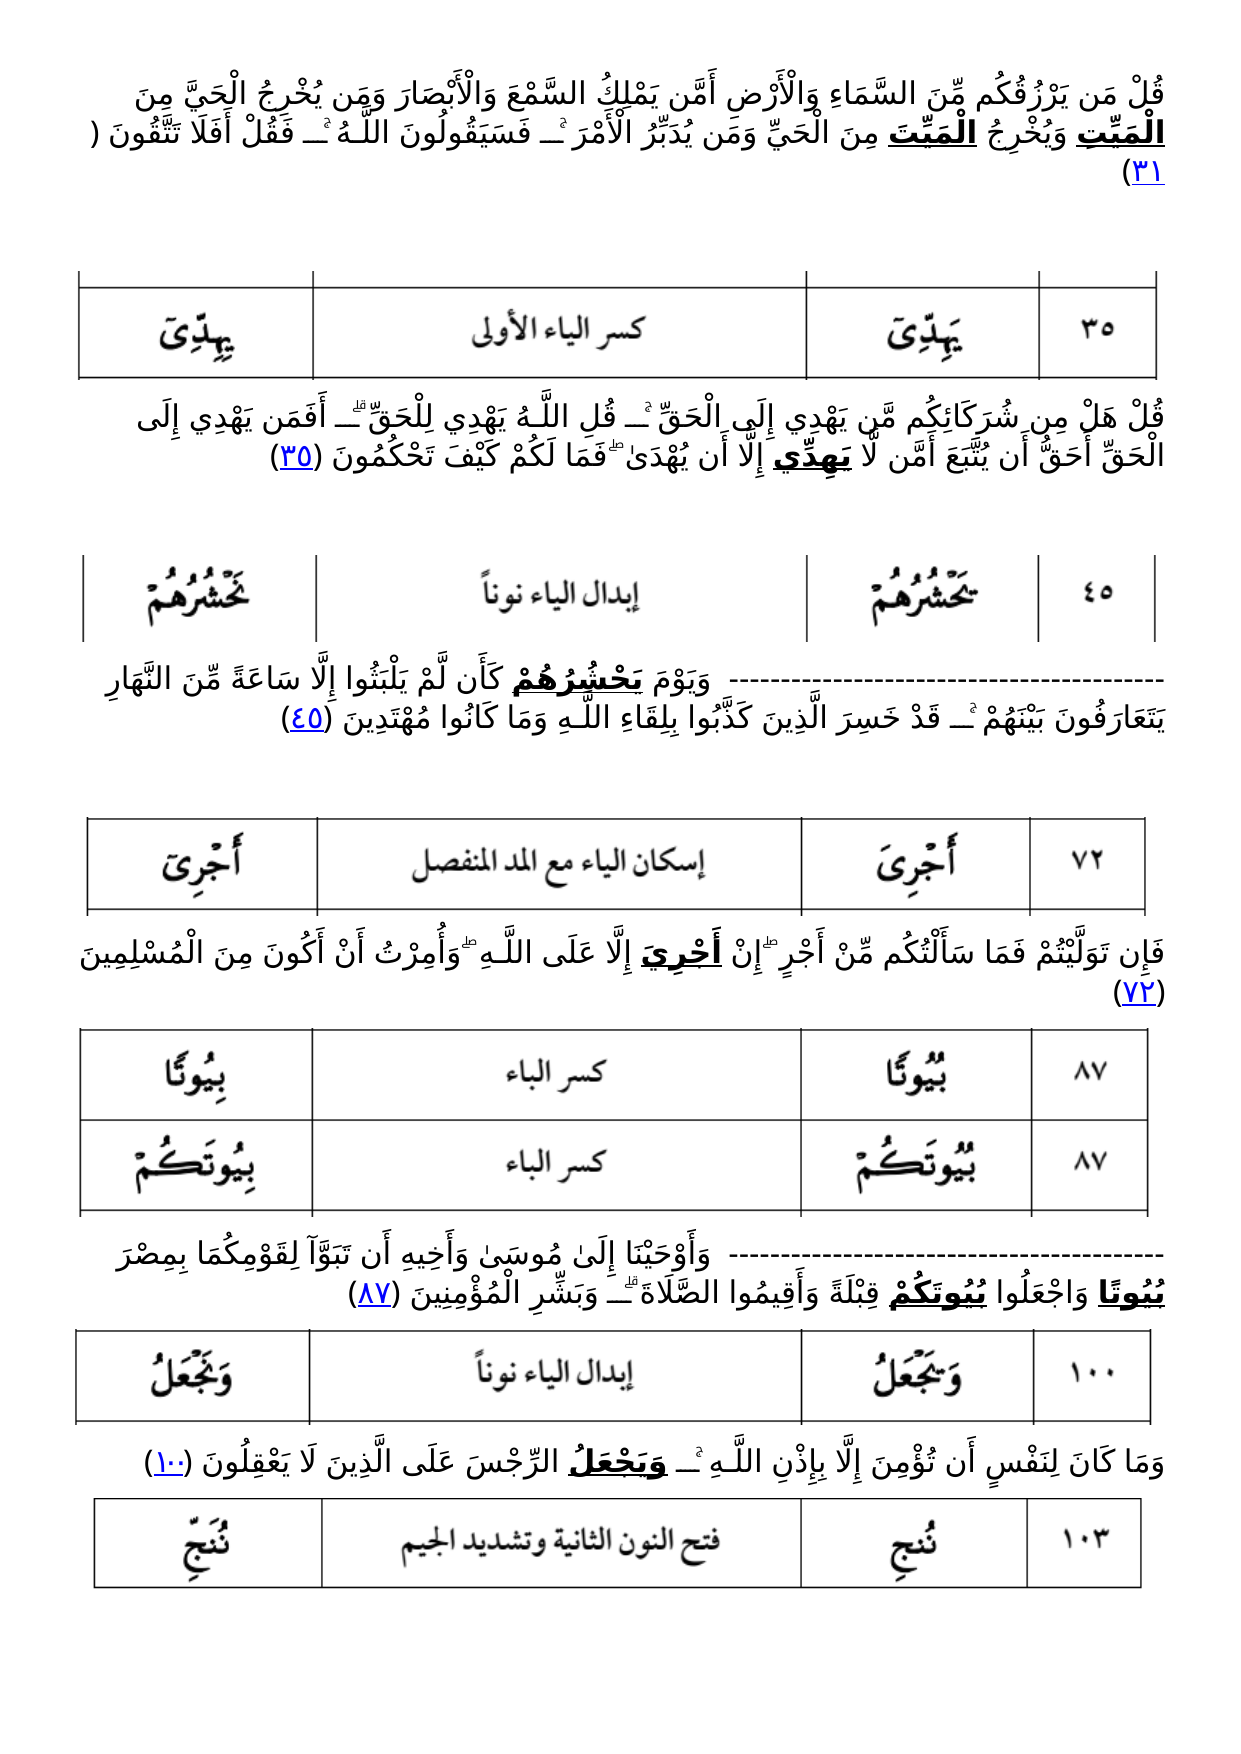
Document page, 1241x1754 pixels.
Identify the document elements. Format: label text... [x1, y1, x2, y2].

picture [75, 1498, 1166, 1597]
picture [75, 817, 1166, 916]
text ------------------------------------------ وَيَوْمَ يَحْشُرُهُمْ كَأَن لَّمْ يَلْبَثُوا إِلَّا سَاعَةً مِّنَ النَّهَارِ يَتَعَارَفُونَ بَيْنَهُمْ ۚ قَدْ خَسِرَ الَّذِينَ كَذَّبُوا بِلِقَاءِ اللَّـهِ وَمَا كَانُوا مُهْتَدِينَ ﴿٤٥﴾ [75, 660, 1165, 735]
text ------------------------------------------ وَأَوْحَيْنَا إِلَىٰ مُوسَىٰ وَأَخِيهِ أَن تَبَوَّآ لِقَوْمِكُمَا بِمِصْرَ بُيُوتًا وَاجْعَلُوا بُيُوتَكُمْ قِبْلَةً وَأَقِيمُوا الصَّلَاةَ ۗ وَبَشِّرِ الْمُؤْمِنِينَ ﴿٨٧﴾ [75, 1235, 1165, 1310]
text قُلْ مَن يَرْزُقُكُم مِّنَ السَّمَاءِ وَالْأَرْضِ أَمَّن يَمْلِكُ السَّمْعَ وَالْأَبْصَارَ وَمَن يُخْرِجُ الْحَيَّ مِنَ الْمَيِّتِ وَيُخْرِجُ الْمَيِّتَ مِنَ الْحَيِّ وَمَن يُدَبِّرُ الْأَمْرَ ۚ فَسَيَقُولُونَ اللَّـهُ ۚ فَقُلْ أَفَلَا تَتَّقُونَ ﴿٣١﴾ [75, 75, 1165, 188]
picture [75, 555, 1166, 642]
picture [75, 1028, 1166, 1217]
picture [75, 271, 1166, 380]
text وَمَا كَانَ لِنَفْسٍ أَن تُؤْمِنَ إِلَّا بِإِذْنِ اللَّـهِ ۚ وَيَجْعَلُ الرِّجْسَ عَلَى الَّذِينَ لَا يَعْقِلُونَ ﴿١٠٠﴾ [75, 1443, 1165, 1479]
picture [75, 1329, 1166, 1425]
text فَإِن تَوَلَّيْتُمْ فَمَا سَأَلْتُكُم مِّنْ أَجْرٍ ۖ إِنْ أَجْرِيَ إِلَّا عَلَى اللَّـهِ ۖ وَأُمِرْتُ أَنْ أَكُونَ مِنَ الْمُسْلِمِينَ ﴿٧٢﴾ [75, 934, 1165, 1009]
text قُلْ هَلْ مِن شُرَكَائِكُم مَّن يَهْدِي إِلَى الْحَقِّ ۚ قُلِ اللَّـهُ يَهْدِي لِلْحَقِّ ۗ أَفَمَن يَهْدِي إِلَى الْحَقِّ أَحَقُّ أَن يُتَّبَعَ أَمَّن لَّا يَهِدِّي إِلَّا أَن يُهْدَىٰ ۖ فَمَا لَكُمْ كَيْفَ تَحْكُمُونَ ﴿٣٥﴾ [75, 398, 1165, 473]
